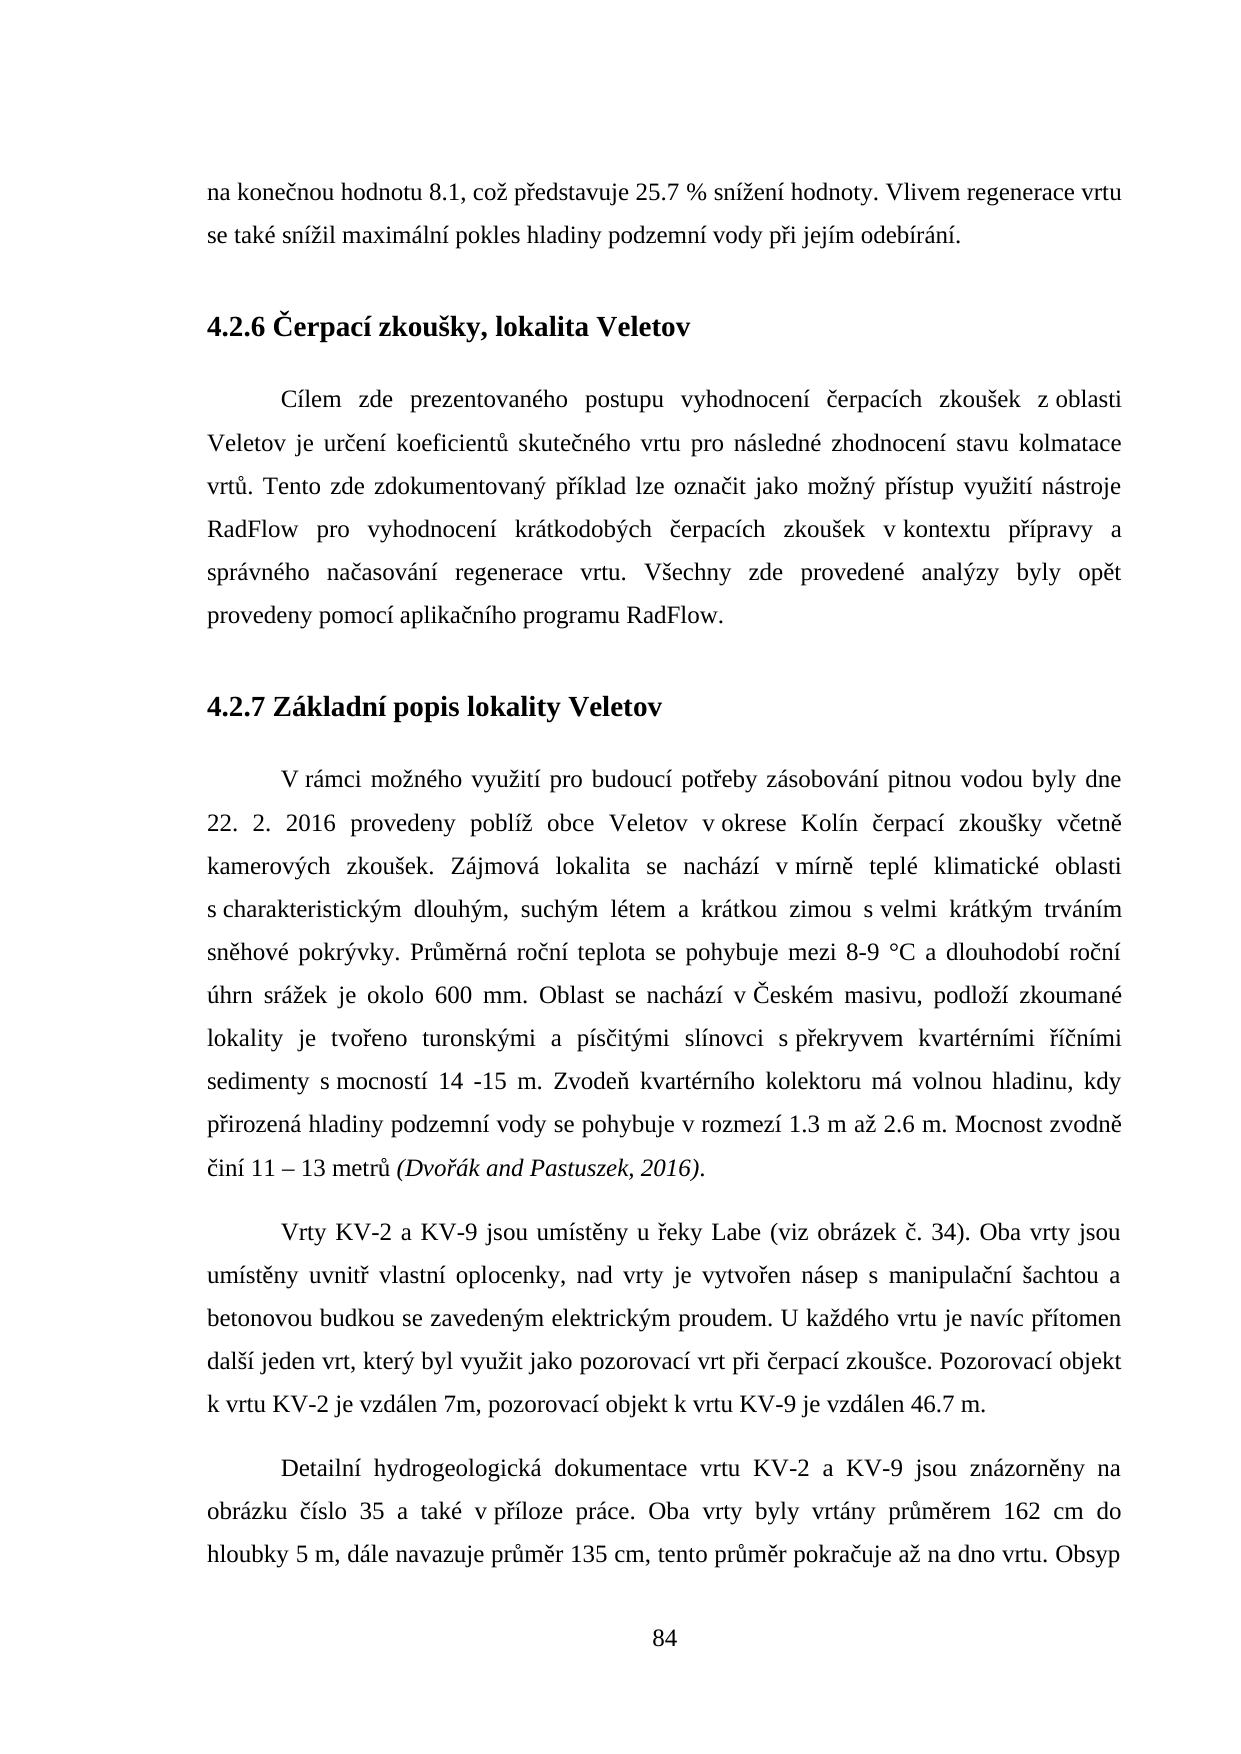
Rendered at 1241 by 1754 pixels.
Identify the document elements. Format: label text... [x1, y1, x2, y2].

text Cílem zde prezentovaného postupu vyhodnocení čerpacích zkoušek z oblasti Veletov je určení koeficientů skutečného vrtu pro následné zhodnocení stavu kolmatace vrtů. Tento zde zdokumentovaný příklad lze označit jako možný přístup využití nástroje RadFlow pro vyhodnocení krátkodobých čerpacích zkoušek v kontextu přípravy a správného načasování regenerace vrtu. Všechny zde provedené analýzy byly opět provedeny pomocí aplikačního programu RadFlow. [207, 384, 1122, 629]
subtitle 4.2.7 Základní popis lokality Veletov [207, 689, 1122, 723]
subtitle 4.2.6 Čerpací zkoušky, lokalita Veletov [207, 309, 1122, 343]
text V rámci možného využití pro budoucí potřeby zásobování pitnou vodou byly dne 22. 2. 2016 provedeny poblíž obce Veletov v okrese Kolín čerpací zkoušky včetně kamerových zkoušek. Zájmová lokalita se nachází v mírně teplé klimatické oblasti s charakteristickým dlouhým, suchým létem a krátkou zimou s velmi krátkým trváním sněhové pokrývky. Průměrná roční teplota se pohybuje mezi 8-9 °C a dlouhodobí roční úhrn srážek je okolo 600 mm. Oblast se nachází v Českém masivu, podloží zkoumané lokality je tvořeno turonskými a písčitými slínovci s překryvem kvartérními říčními sedimenty s mocností 14 -15 m. Zvodeň kvartérního kolektoru má volnou hladinu, kdy přirozená hladiny podzemní vody se pohybuje v rozmezí 1.3 m až 2.6 m. Mocnost zvodně činí 11 – 13 metrů (Dvořák and Pastuszek, 2016). [207, 764, 1122, 1181]
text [207, 177, 1122, 249]
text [207, 1453, 1122, 1568]
text Vrty KV-2 a KV-9 jsou umístěny u řeky Labe (viz obrázek č. 34). Oba vrty jsou umístěny uvnitř vlastní oplocenky, nad vrty je vytvořen násep s manipulační šachtou a betonovou budkou se zavedeným elektrickým proudem. U každého vrtu je navíc přítomen další jeden vrt, který byl využit jako pozorovací vrt při čerpací zkoušce. Pozorovací objekt k vrtu KV-2 je vzdálen 7m, pozorovací objekt k vrtu KV-9 je vzdálen 46.7 m. [207, 1217, 1122, 1418]
